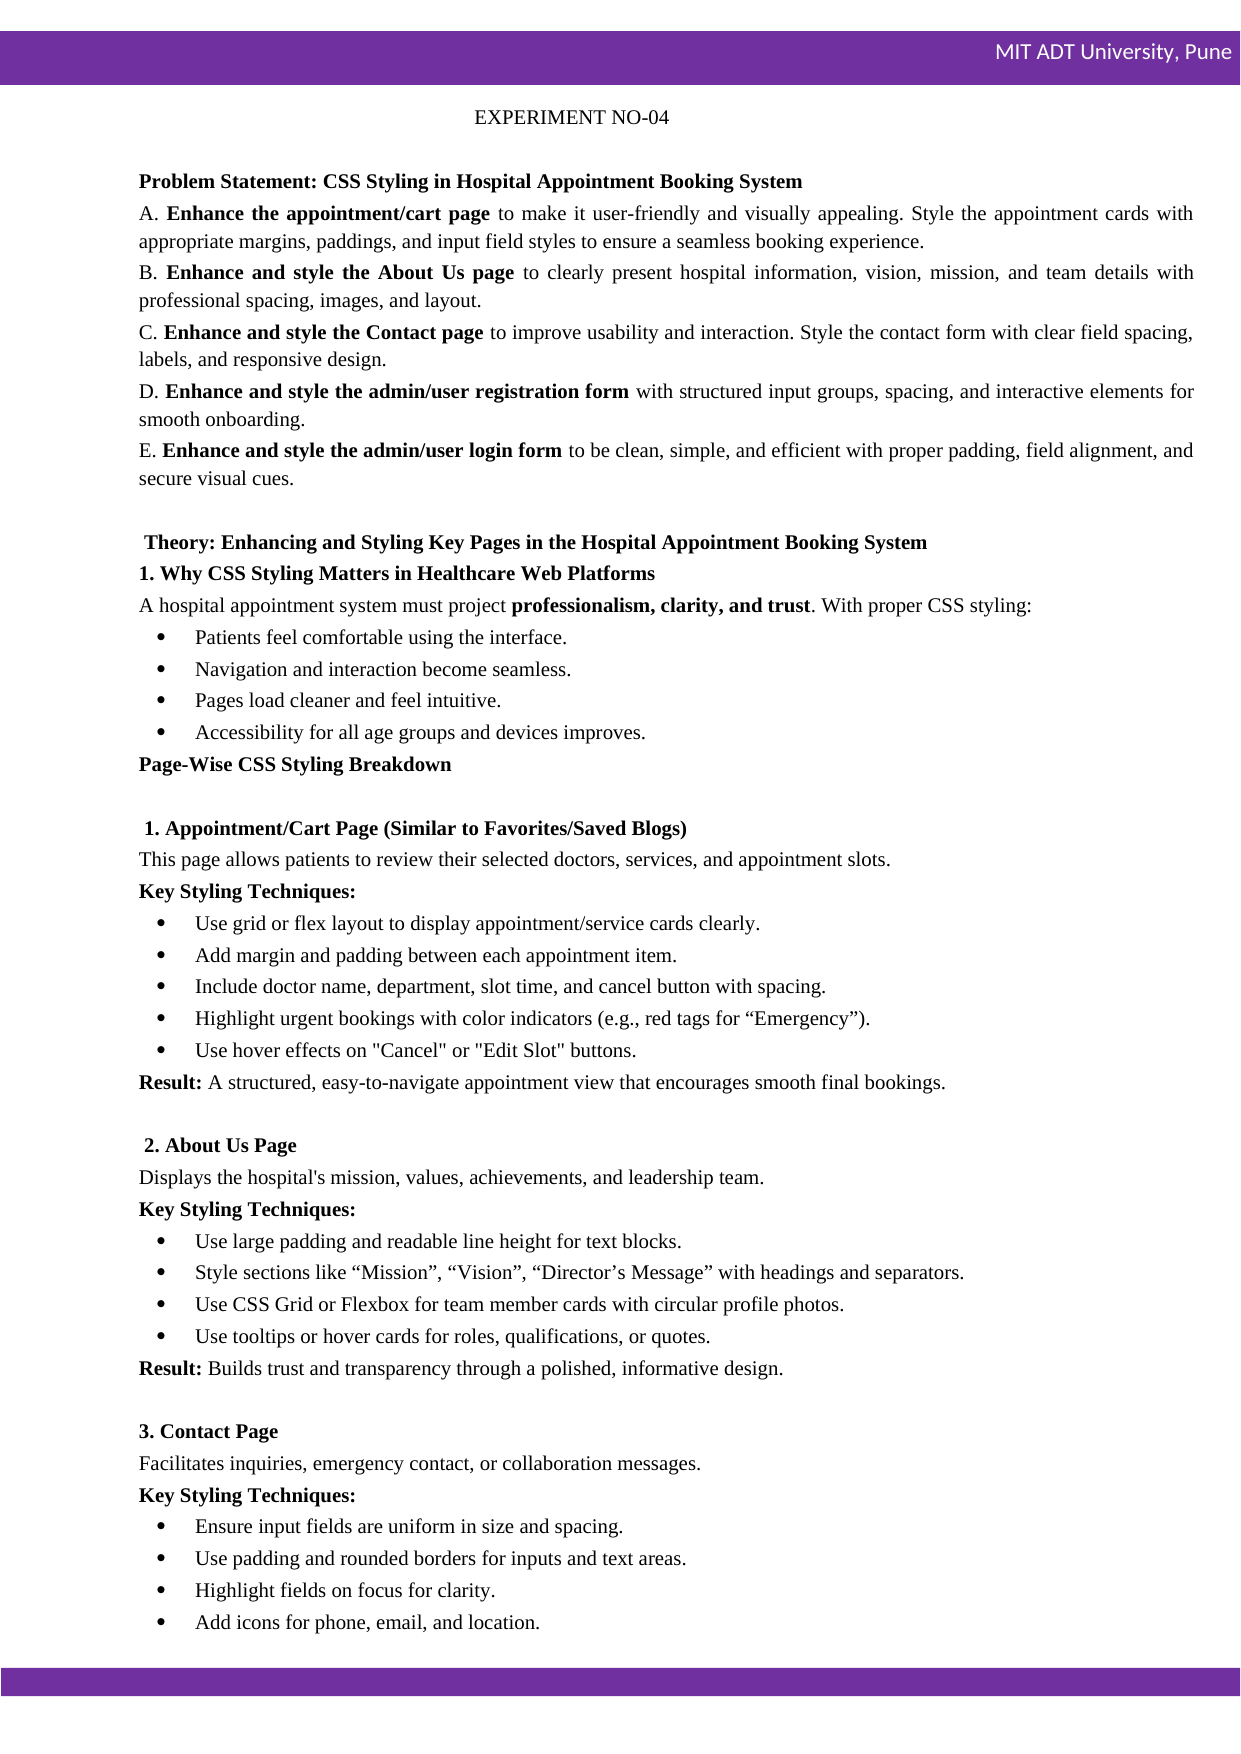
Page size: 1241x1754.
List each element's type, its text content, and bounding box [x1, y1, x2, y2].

list Use hover effects on "Cancel" or "Edit Slot" buttons. [157, 1038, 1195, 1062]
list Patients feel comfortable using the interface. [157, 625, 1195, 649]
list Use padding and rounded borders for inputs and text areas. [157, 1546, 1195, 1570]
text Key Styling Techniques: [139, 1483, 1195, 1507]
text C. Enhance and style the Contact page to improve usability and interaction. Style the contact form with clear field spacing, labels, and responsive design. [139, 320, 1195, 371]
list Include doctor name, department, slot time, and cancel button with spacing. [157, 974, 1195, 998]
text 1. Why CSS Styling Matters in Healthcare Web Platforms [139, 561, 1195, 585]
list Navigation and interaction become seamless. [157, 657, 1195, 681]
text Displays the hospital's mission, values, achievements, and leadership team. [139, 1165, 1195, 1189]
text Facilitates inquiries, emergency contact, or collaboration messages. [139, 1451, 1195, 1475]
list Use CSS Grid or Flexbox for team member cards with circular profile photos. [157, 1292, 1195, 1316]
text Result: Builds trust and transparency through a polished, informative design. [139, 1356, 1195, 1380]
text Page-Wise CSS Styling Breakdown [139, 752, 1195, 776]
text B. Enhance and style the About Us page to clearly present hospital information, vision, mission, and team details with professional spacing, images, and layout. [139, 260, 1195, 312]
list Accessibility for all age groups and devices improves. [157, 720, 1195, 744]
text Key Styling Techniques: [139, 1197, 1195, 1221]
list Add margin and padding between each appointment item. [157, 943, 1195, 967]
list Style sections like “Mission”, “Vision”, “Director’s Message” with headings and separators. [157, 1260, 1195, 1284]
text EXPERIMENT NO-04 [120, 105, 1195, 129]
list Use grid or flex layout to display appointment/service cards clearly. [157, 911, 1195, 935]
list Pages load cleaner and feel intuitive. [157, 688, 1195, 712]
text Result: A structured, easy-to-navigate appointment view that encourages smooth final bookings. [139, 1070, 1195, 1094]
text A hospital appointment system must project professionalism, clarity, and trust. With proper CSS styling: [139, 593, 1195, 617]
text Problem Statement: CSS Styling in Hospital Appointment Booking System [139, 168, 1195, 193]
text D. Enhance and style the admin/user registration form with structured input groups, spacing, and interactive elements for smooth onboarding. [139, 379, 1195, 431]
text 1. Appointment/Cart Page (Similar to Favorites/Saved Blogs) [139, 816, 1195, 839]
list Add icons for phone, email, and location. [157, 1610, 1195, 1634]
list Highlight fields on focus for clarity. [157, 1578, 1195, 1602]
text Key Styling Techniques: [139, 879, 1195, 903]
list Highlight urgent bookings with color indicators (e.g., red tags for “Emergency”). [157, 1006, 1195, 1030]
text A. Enhance the appointment/cart page to make it user-friendly and visually appealing. Style the appointment cards with appropriate margins, paddings, and input field styles to ensure a seamless booking experience. [139, 201, 1195, 253]
text This page allows patients to review their selected doctors, services, and appointment slots. [139, 847, 1195, 871]
text Theory: Enhancing and Styling Key Pages in the Hospital Appointment Booking System [139, 529, 1195, 554]
text 3. Contact Page [139, 1419, 1195, 1443]
list Use tooltips or hover cards for roles, qualifications, or quotes. [157, 1324, 1195, 1348]
list Use large padding and readable line height for text blocks. [157, 1228, 1195, 1253]
text E. Enhance and style the admin/user login form to be clean, simple, and efficient with proper padding, field alignment, and secure visual cues. [139, 438, 1195, 490]
text 2. About Us Page [139, 1133, 1195, 1157]
list Ensure input fields are uniform in size and spacing. [157, 1514, 1195, 1538]
